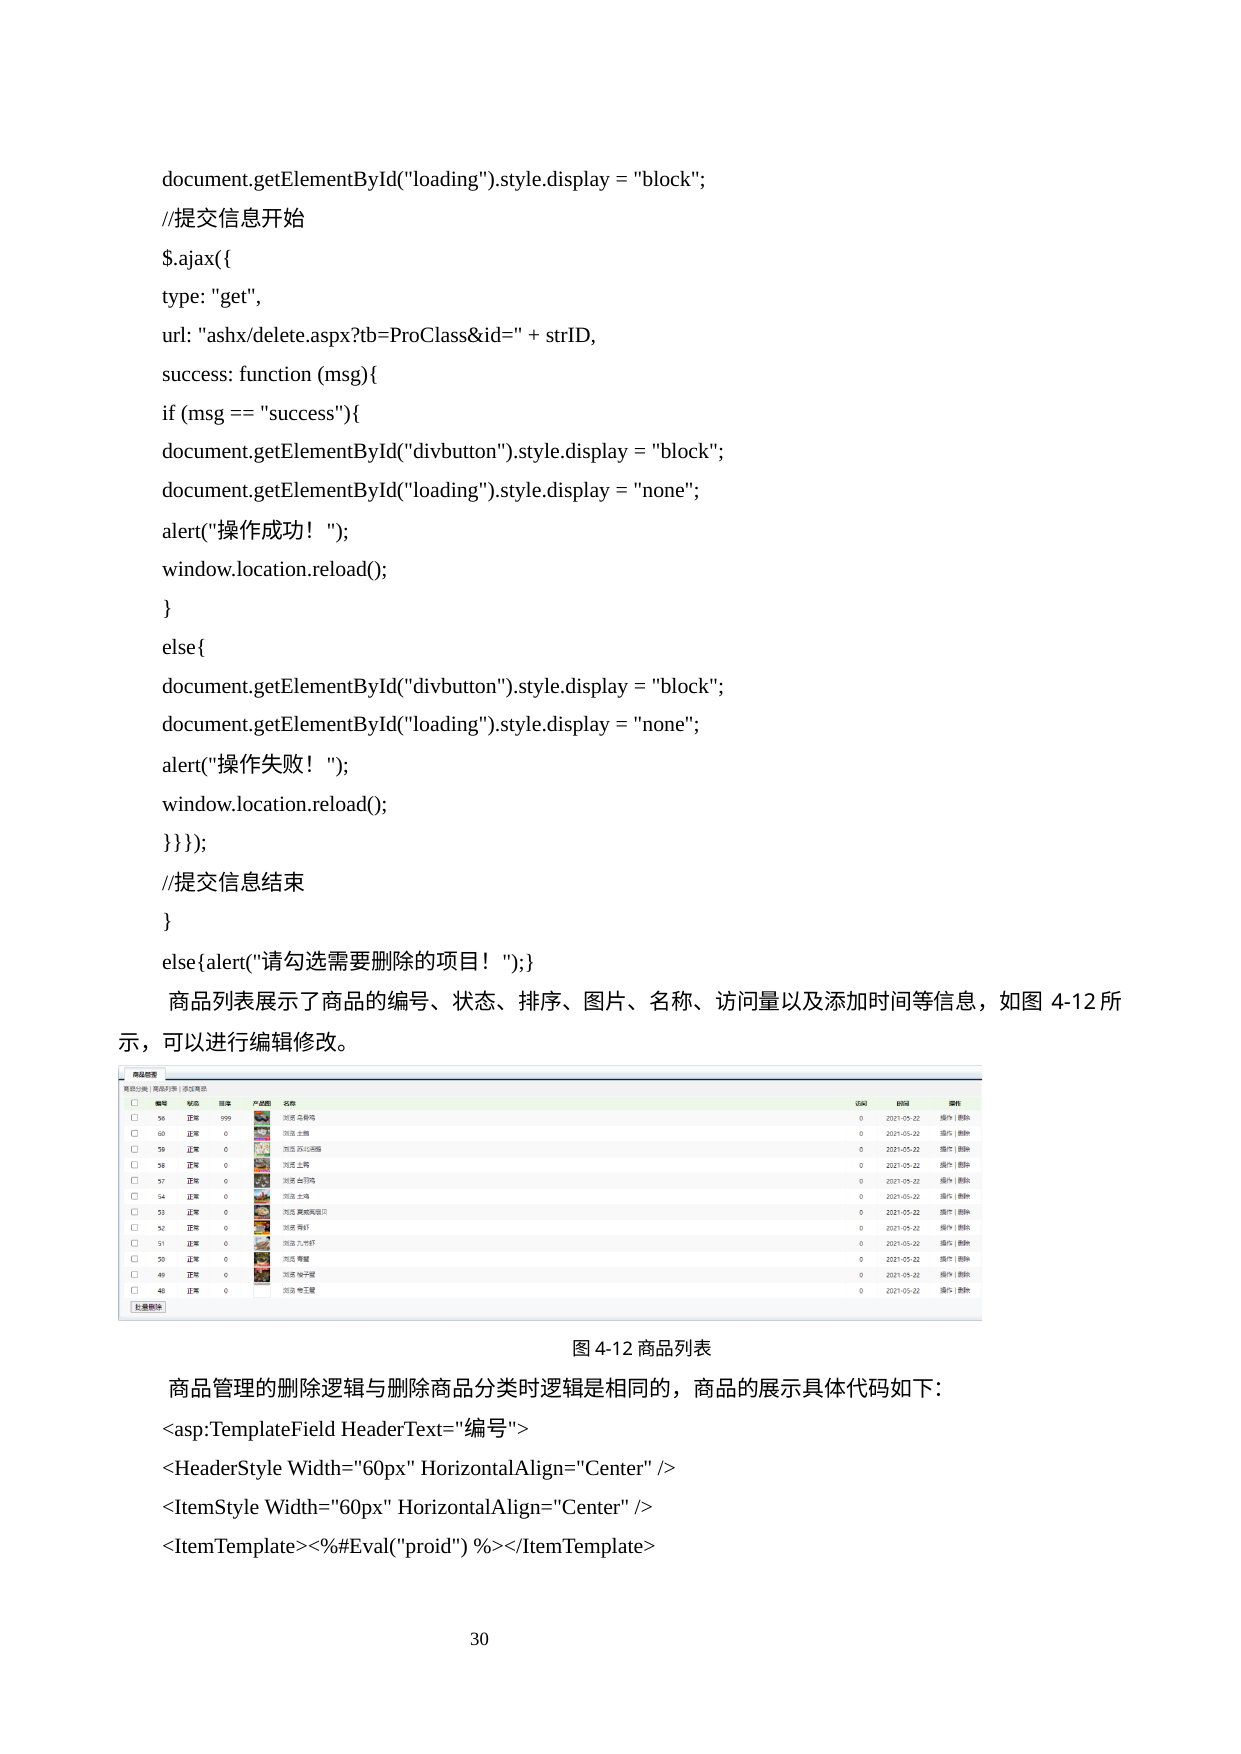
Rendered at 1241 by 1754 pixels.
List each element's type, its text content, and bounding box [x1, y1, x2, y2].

text else{alert("请勾选需要删除的项目！");} [118, 944, 1122, 976]
text 商品管理的删除逻辑与删除商品分类时逻辑是相同的，商品的展示具体代码如下： [118, 1371, 1122, 1403]
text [118, 1490, 1122, 1523]
text document.getElementById("divbutton").style.display = "block"; [118, 435, 1122, 467]
text } [118, 592, 1122, 624]
text if (msg == "success"){ [118, 396, 1122, 429]
text window.location.reload(); [118, 787, 1122, 819]
text document.getElementById("loading").style.display = "block"; [118, 162, 1122, 194]
text window.location.reload(); [118, 553, 1122, 585]
text alert("操作失败！"); [118, 747, 1122, 779]
text else{ [118, 630, 1122, 663]
text 商品列表展示了商品的编号、状态、排序、图片、名称、访问量以及添加时间等信息，如图4-12所示，可以进行编辑修改。 [118, 984, 1122, 1057]
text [118, 1451, 1122, 1484]
text //提交信息开始 [118, 201, 1122, 233]
text document.getElementById("loading").style.display = "none"; [118, 708, 1122, 740]
text 图4-12商品列表 [118, 1331, 1122, 1364]
text document.getElementById("loading").style.display = "none"; [118, 474, 1122, 506]
text $.ajax({ [118, 241, 1122, 274]
text //提交信息结束 [118, 864, 1122, 897]
picture [118, 1065, 983, 1321]
text url: "ashx/delete.aspx?tb=ProClass&id=" + strID, [118, 319, 1122, 351]
text } [118, 905, 1122, 937]
text document.getElementById("divbutton").style.display = "block"; [118, 669, 1122, 702]
text success: function (msg){ [118, 357, 1122, 390]
text alert("操作成功！"); [118, 512, 1122, 545]
text }}}); [118, 826, 1122, 858]
text <ItemTemplate><%#Eval("proid") %></ItemTemplate> [118, 1529, 1122, 1561]
text type: "get", [118, 280, 1122, 312]
text <asp:TemplateField HeaderText="编号"> [118, 1411, 1122, 1443]
